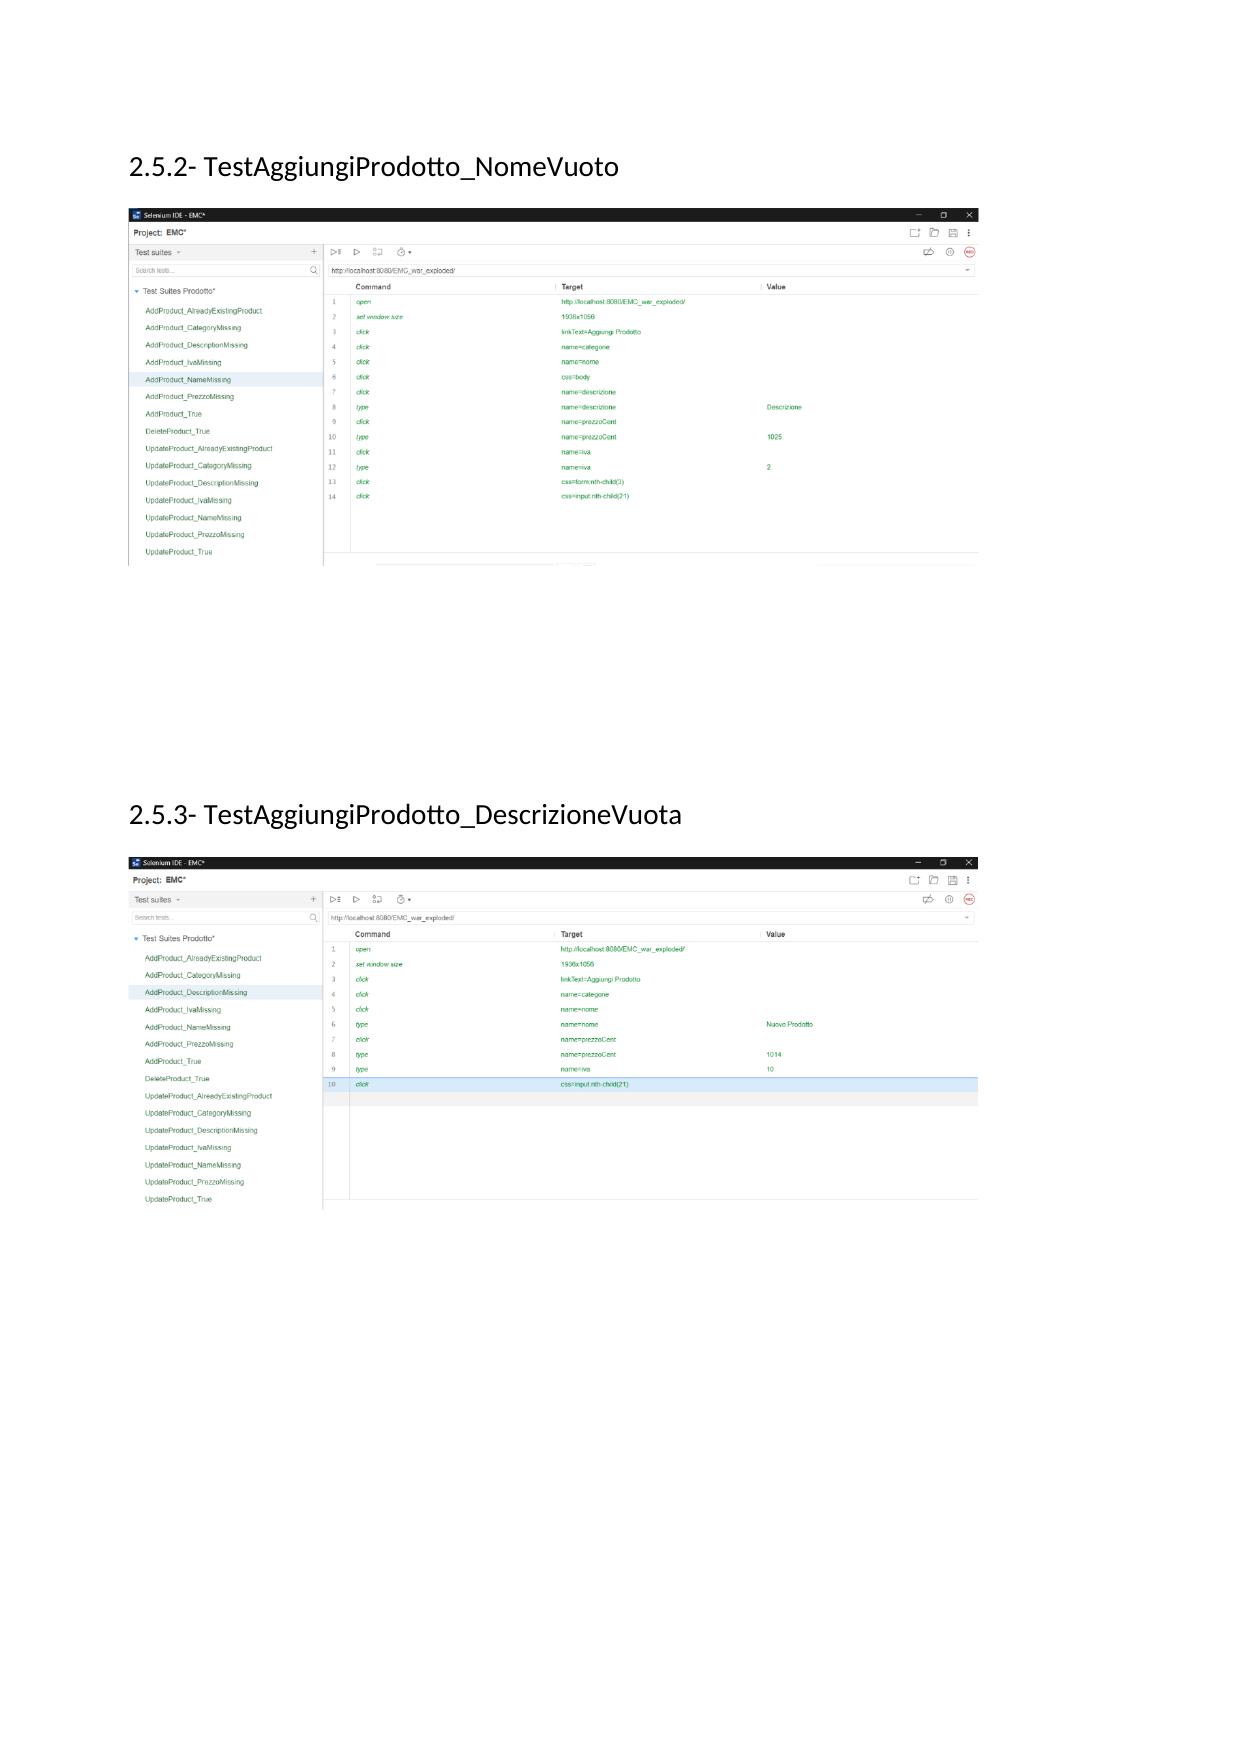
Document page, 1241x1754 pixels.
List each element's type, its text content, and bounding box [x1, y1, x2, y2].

text 2.5.3- TestAggiungiProdotto_DescrizioneVuota [129, 796, 1122, 832]
picture [128, 208, 1133, 644]
text 2.5.2- TestAggiungiProdotto_NomeVuoto [129, 148, 1122, 183]
picture [128, 857, 1133, 1293]
